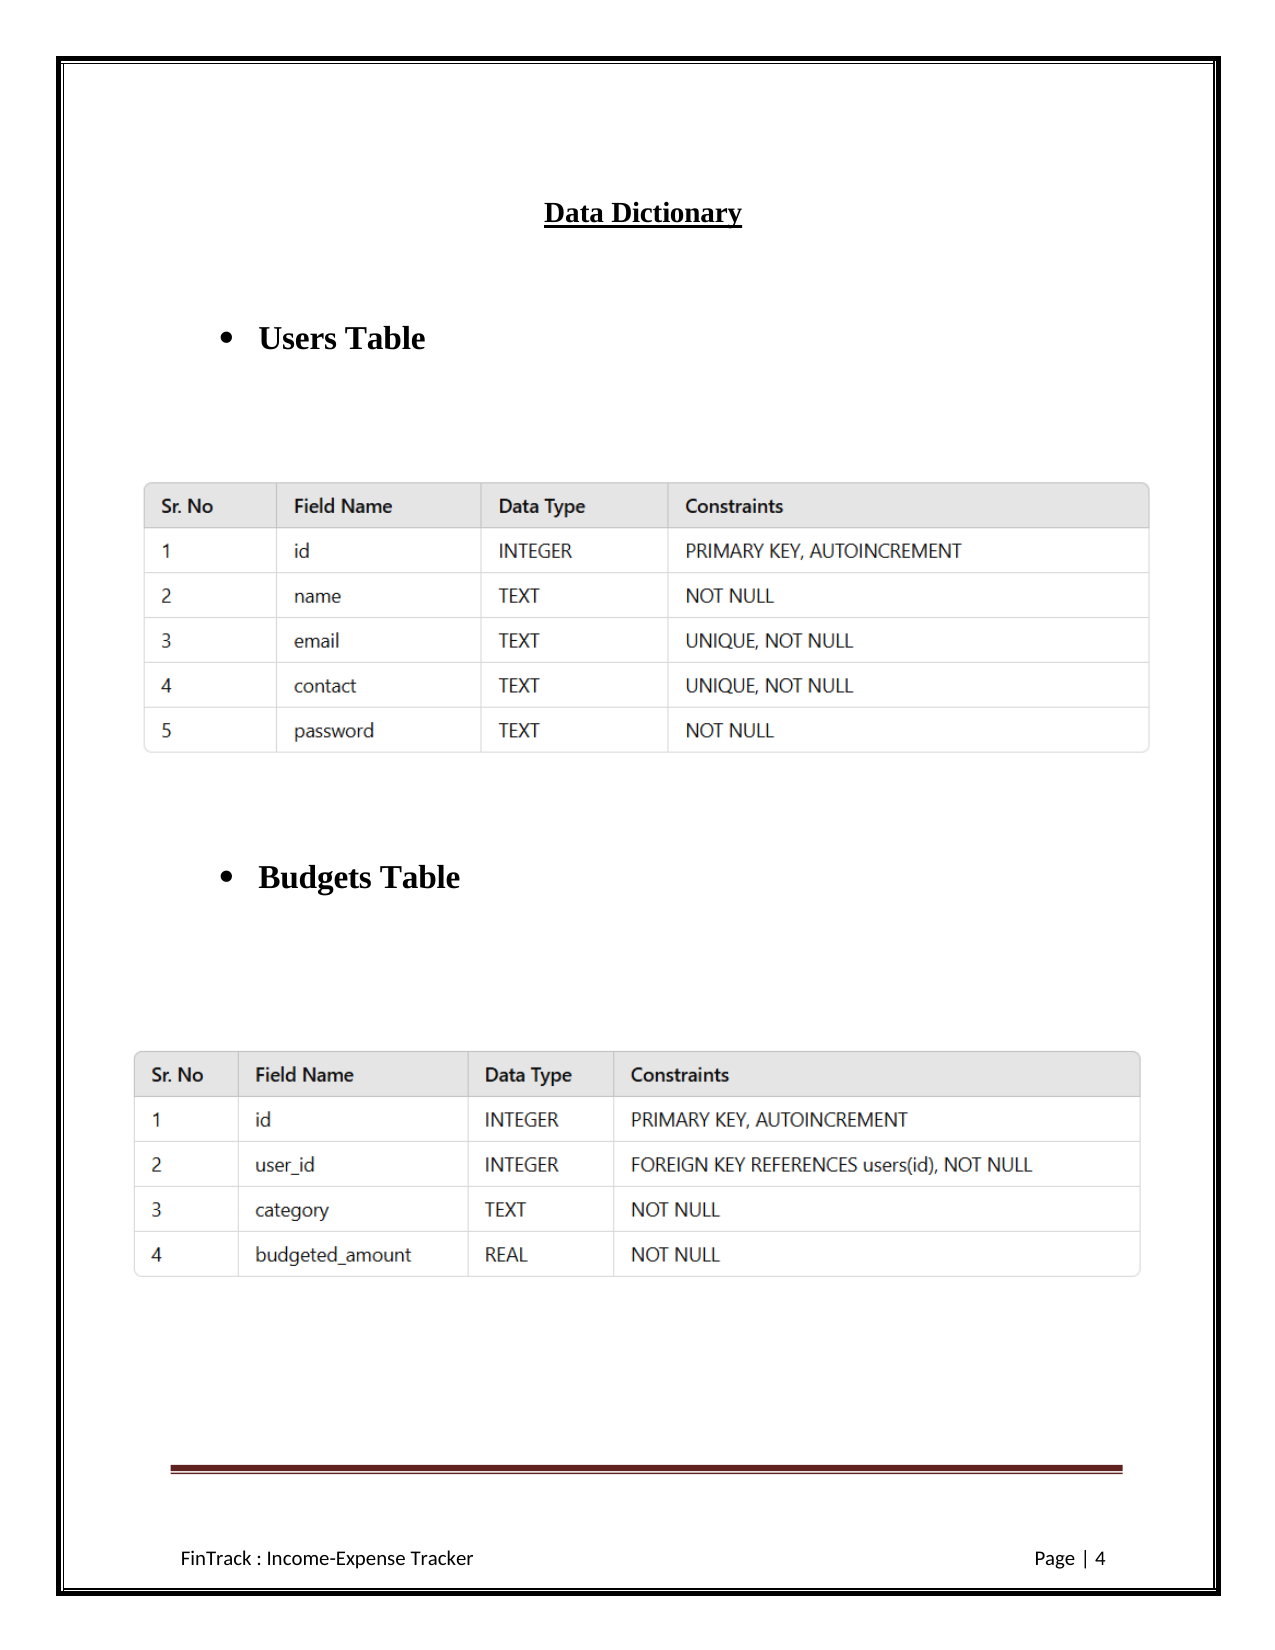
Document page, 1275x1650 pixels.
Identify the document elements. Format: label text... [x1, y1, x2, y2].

list Users Table [221, 318, 1200, 357]
picture [112, 1040, 1179, 1300]
text Data Dictionary [221, 195, 1065, 229]
picture [112, 467, 1200, 767]
list Budgets Table [221, 858, 1200, 896]
